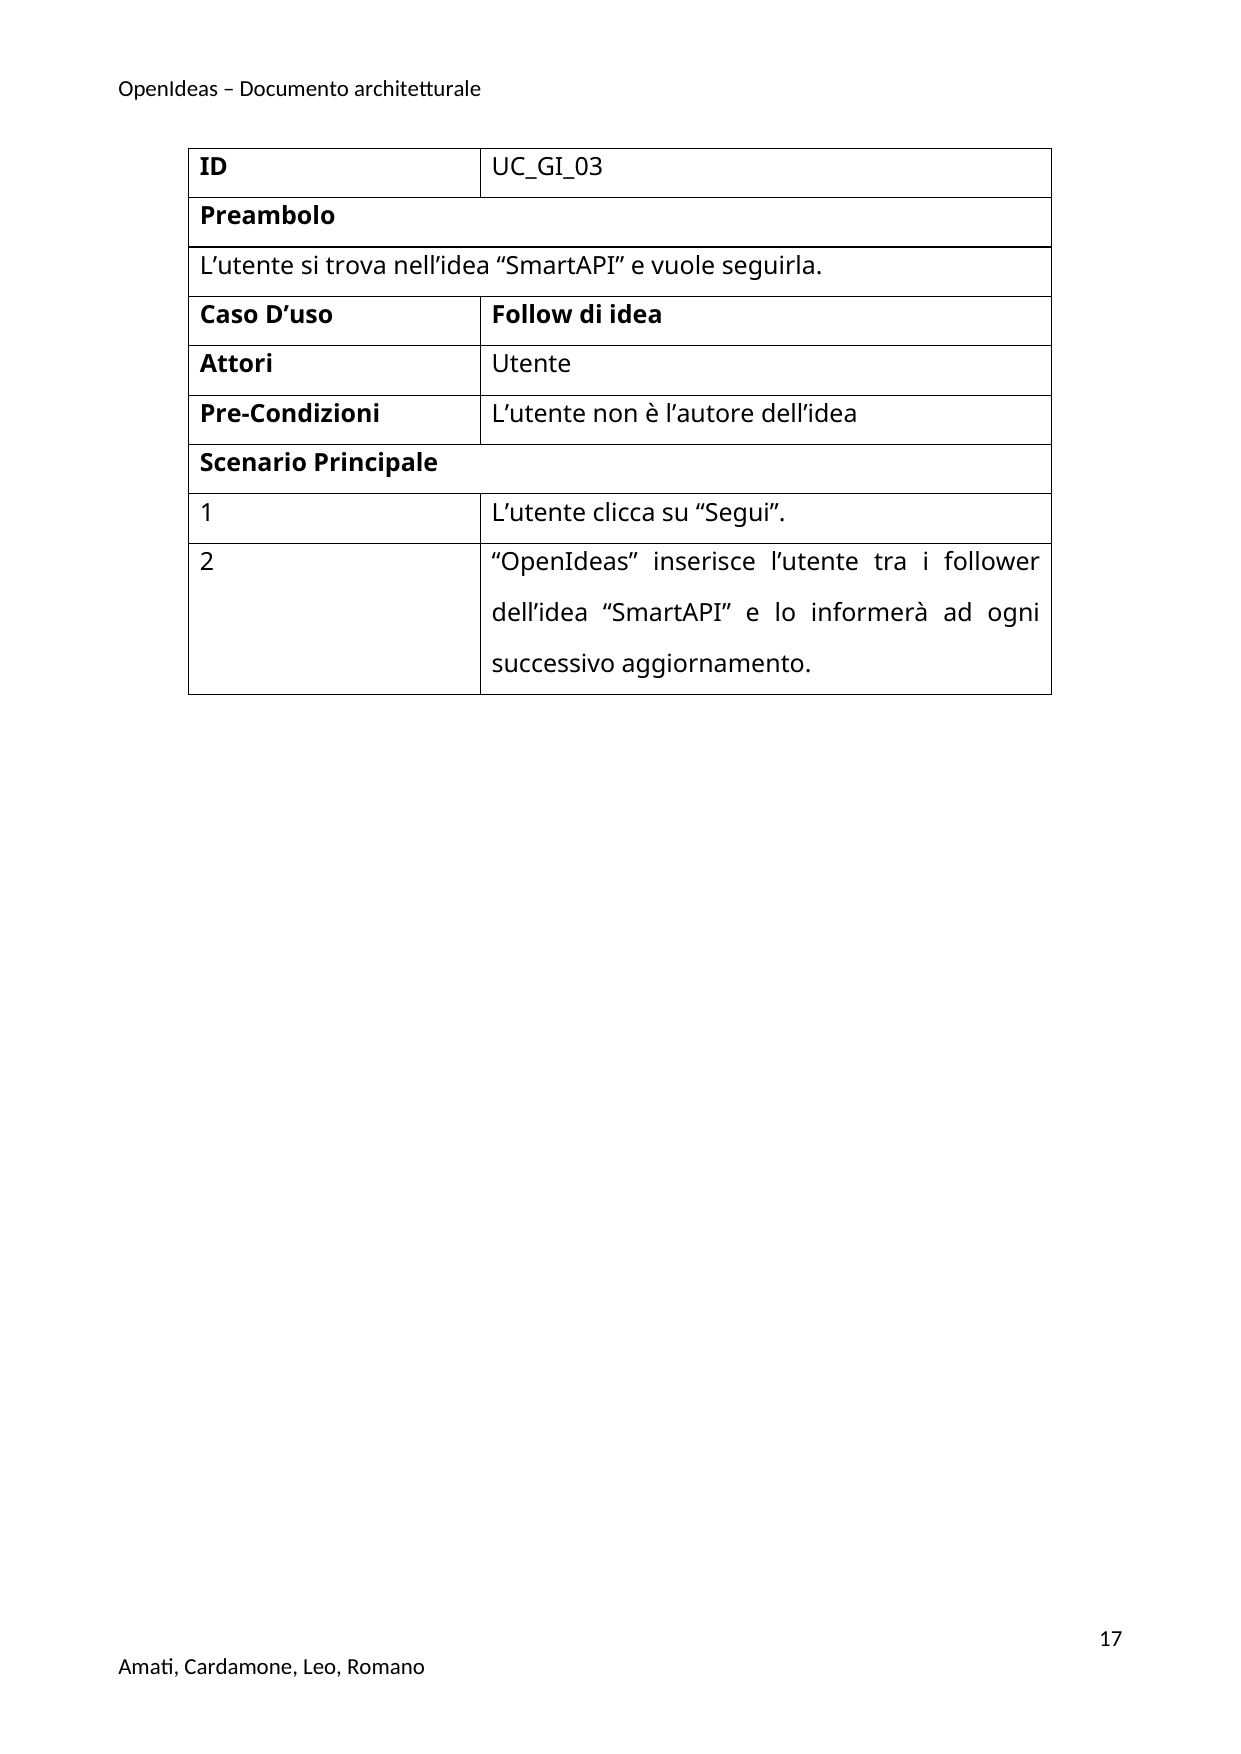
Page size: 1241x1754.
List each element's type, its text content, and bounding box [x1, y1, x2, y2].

table_cell L’utente si trova nell’idea “SmartAPI” e vuole seguirla. [189, 248, 1051, 296]
table_cell L’utente non è l’autore dell’idea [481, 396, 1051, 444]
table_cell Attori [189, 346, 480, 394]
table_cell Scenario Principale [189, 445, 1051, 493]
table_header UC_GI_03 [481, 149, 1051, 197]
table_cell “OpenIdeas” inserisce l’utente tra i follower dell’idea “SmartAPI” e lo informerà ad ogni successivo aggiornamento. [481, 544, 1051, 694]
table_cell Preambolo [189, 198, 1051, 246]
table_cell Utente [481, 346, 1051, 394]
table_cell 2 [189, 544, 480, 694]
table_header ID [189, 149, 480, 197]
table_cell 1 [189, 494, 480, 543]
table_cell Pre-Condizioni [189, 396, 480, 444]
table_cell L’utente clicca su “Segui”. [481, 494, 1051, 543]
table_cell Caso D’uso [189, 297, 480, 345]
table_cell Follow di idea [481, 297, 1051, 345]
